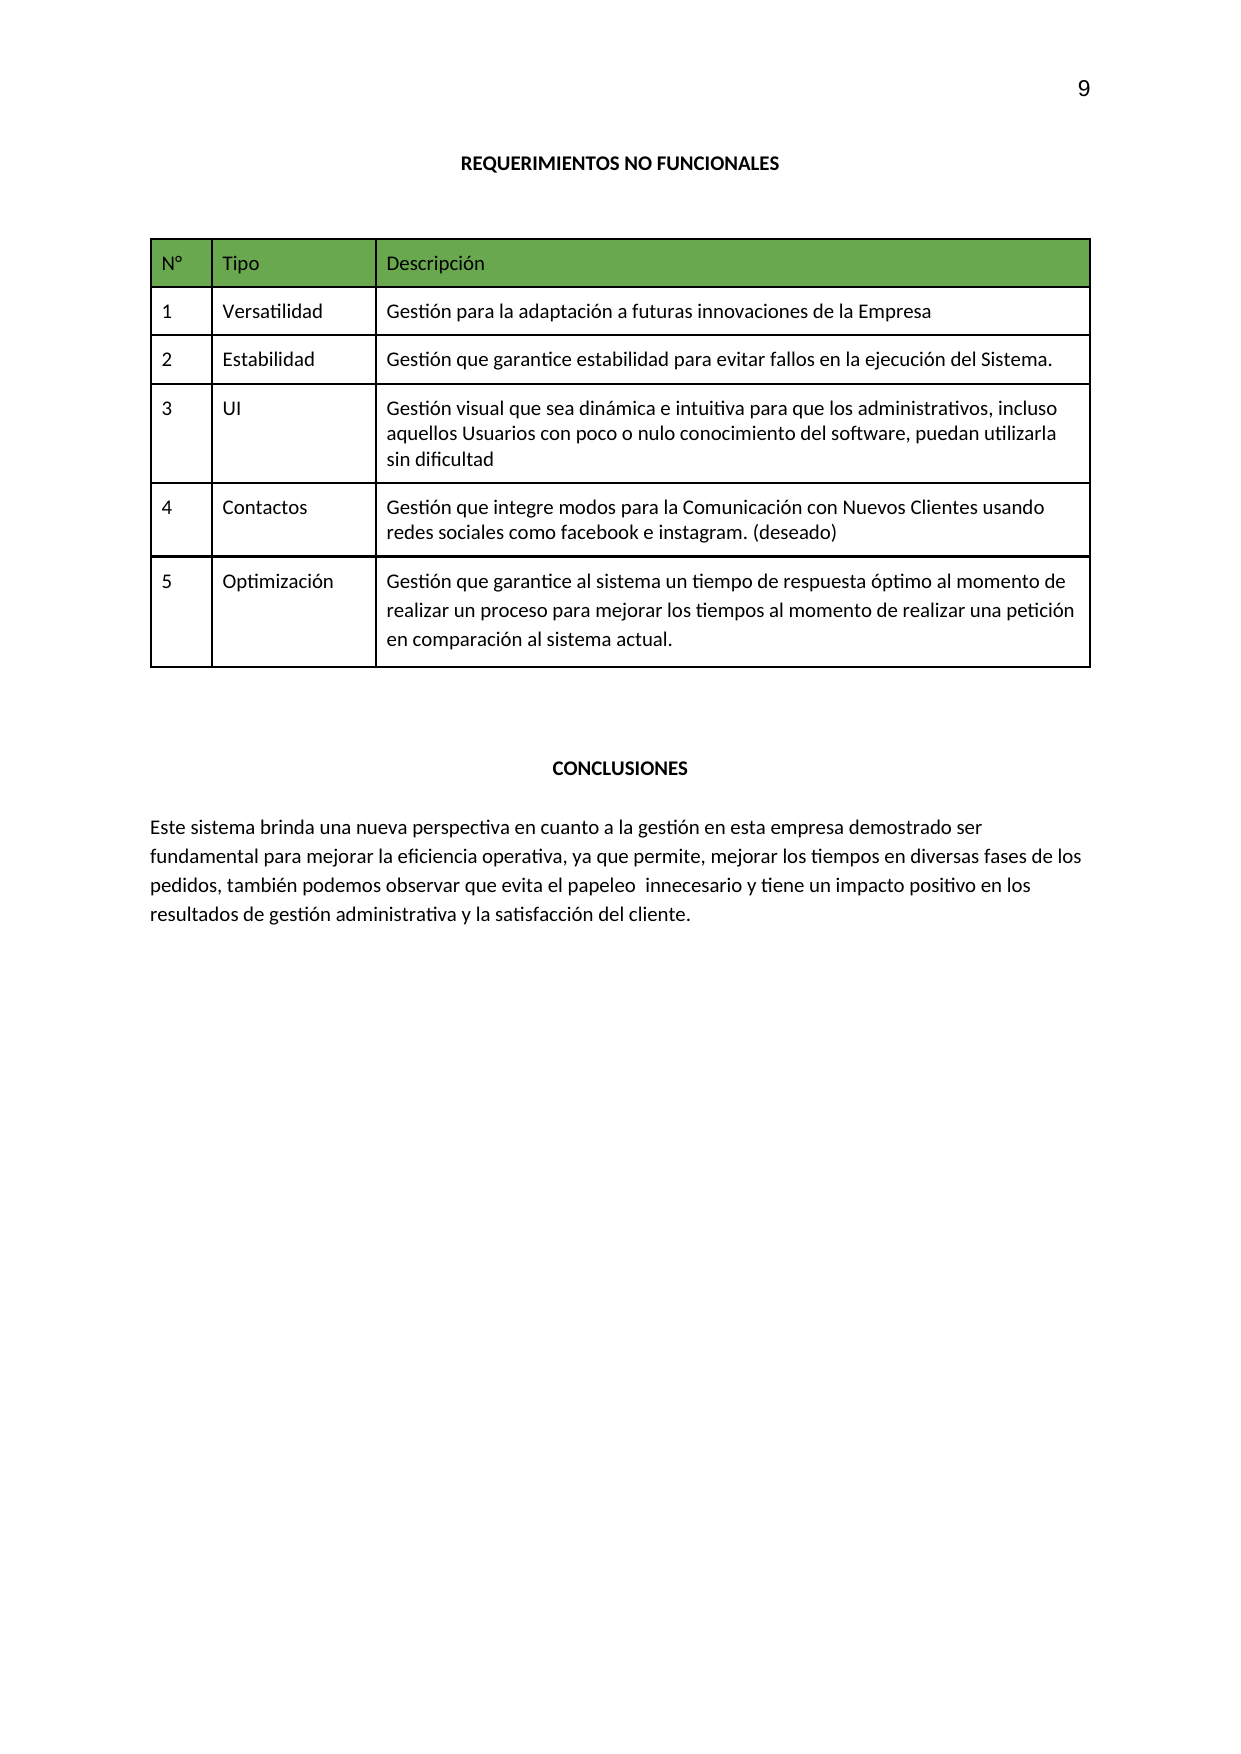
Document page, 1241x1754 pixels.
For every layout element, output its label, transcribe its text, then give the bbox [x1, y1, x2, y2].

table_header Tipo [213, 240, 375, 286]
text Este sistema brinda una nueva perspectiva en cuanto a la gestión en esta empresa demostrado ser fundamental para mejorar la eficiencia operativa, ya que permite, mejorar los tiempos en diversas fases de los pedidos, también podemos observar que evita el papeleo innecesario y tiene un impacto positivo en los resultados de gestión administrativa y la satisfacción del cliente. [150, 814, 1090, 927]
table_cell 2 [152, 336, 211, 382]
table_header N° [152, 240, 211, 286]
table_cell 4 [152, 484, 211, 555]
table_cell Optimización [213, 558, 375, 666]
table_cell 5 [152, 558, 211, 666]
table_cell Gestión que garantice estabilidad para evitar fallos en la ejecución del Sistema. [377, 336, 1089, 382]
table_cell 3 [152, 385, 211, 482]
table_cell 1 [152, 288, 211, 334]
table_cell Contactos [213, 484, 375, 555]
table_cell Gestión que integre modos para la Comunicación con Nuevos Clientes usando redes sociales como facebook e instagram. (deseado) [377, 484, 1089, 555]
table_cell UI [213, 385, 375, 482]
table_cell Gestión visual que sea dinámica e intuitiva para que los administrativos, incluso aquellos Usuarios con poco o nulo conocimiento del software, puedan utilizarla sin dificultad [377, 385, 1089, 482]
table_cell Estabilidad [213, 336, 375, 382]
table_header Descripción [377, 240, 1089, 286]
text REQUERIMIENTOS NO FUNCIONALES [150, 150, 1090, 175]
table_cell Versatilidad [213, 288, 375, 334]
table_cell Gestión que garantice al sistema un tiempo de respuesta óptimo al momento de realizar un proceso para mejorar los tiempos al momento de realizar una petición en comparación al sistema actual. [377, 558, 1089, 666]
text CONCLUSIONES [150, 756, 1090, 781]
table_cell Gestión para la adaptación a futuras innovaciones de la Empresa [377, 288, 1089, 334]
